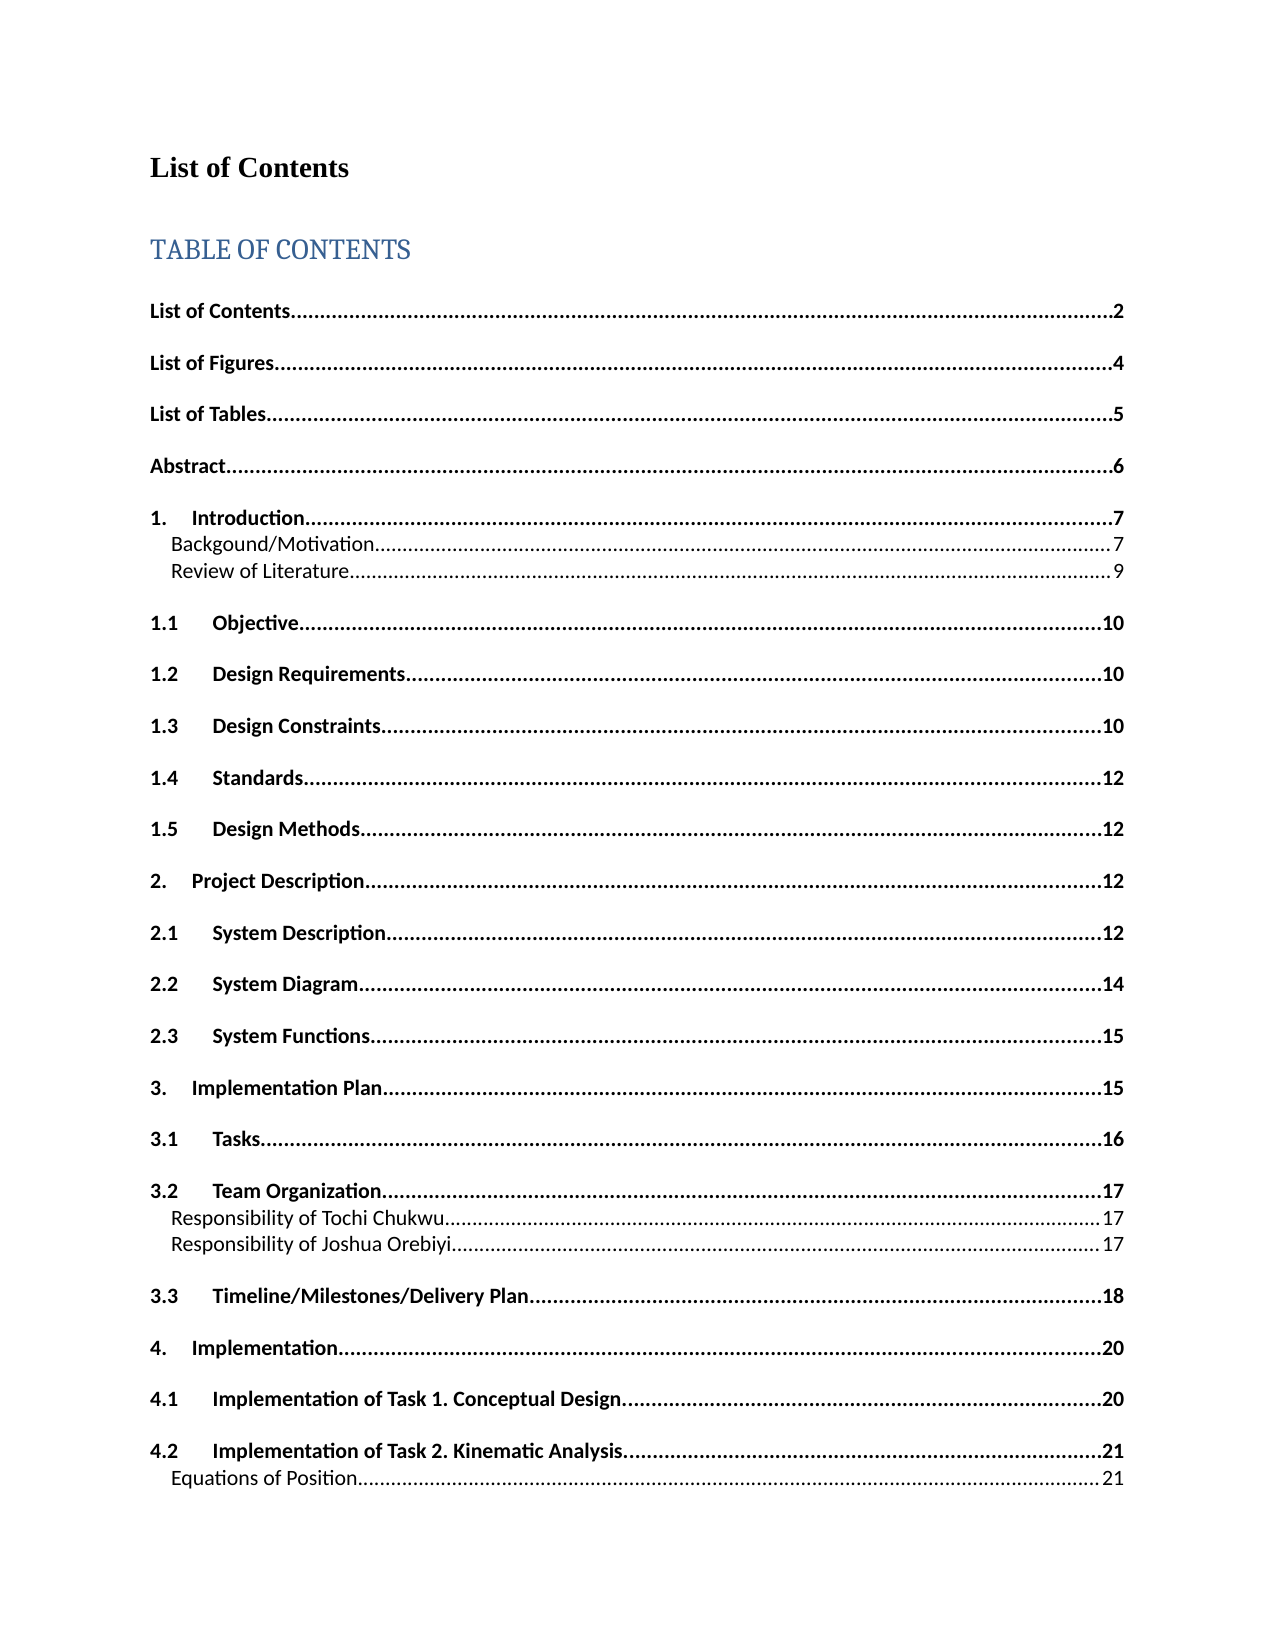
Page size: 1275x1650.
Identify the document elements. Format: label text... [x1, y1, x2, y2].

text List of Contents [150, 150, 1125, 183]
